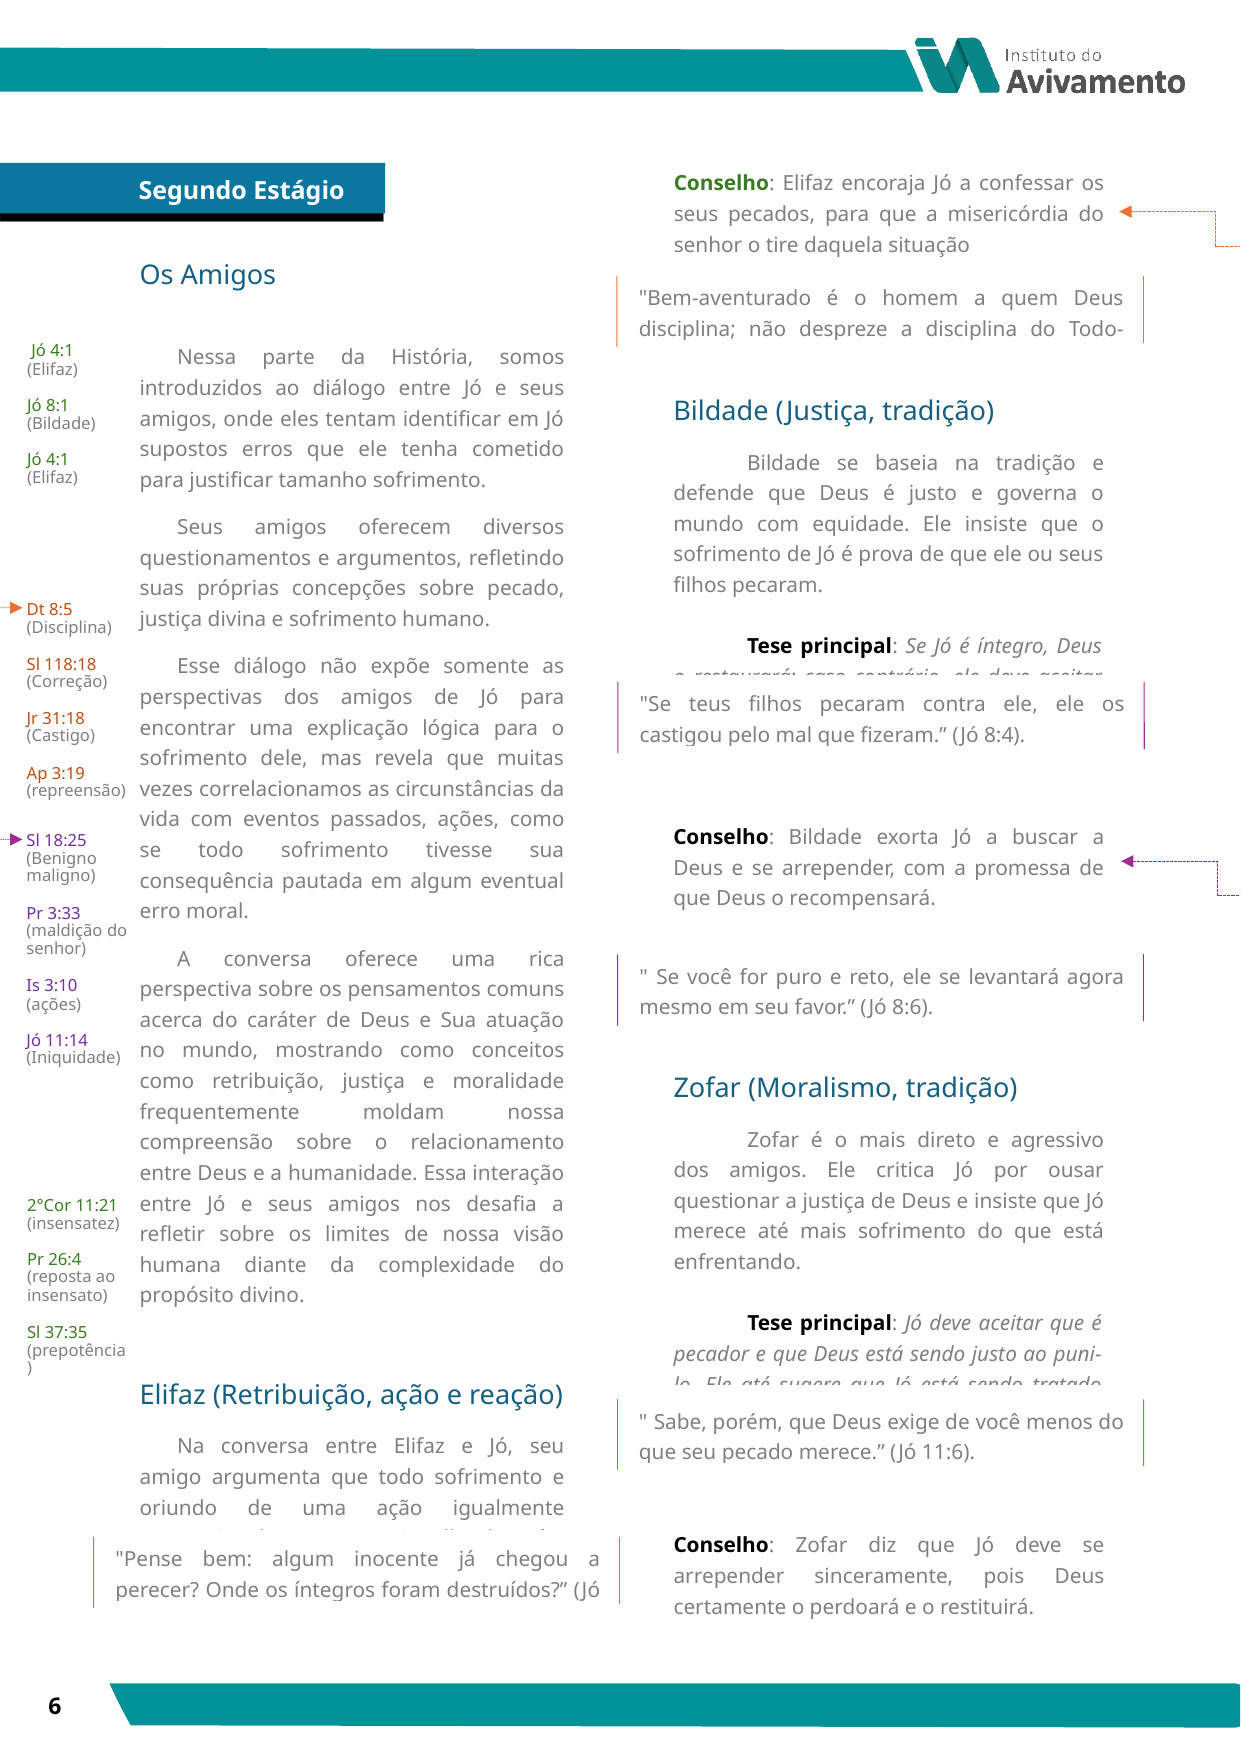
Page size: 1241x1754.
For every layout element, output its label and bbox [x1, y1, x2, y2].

picture [912, 31, 1185, 99]
